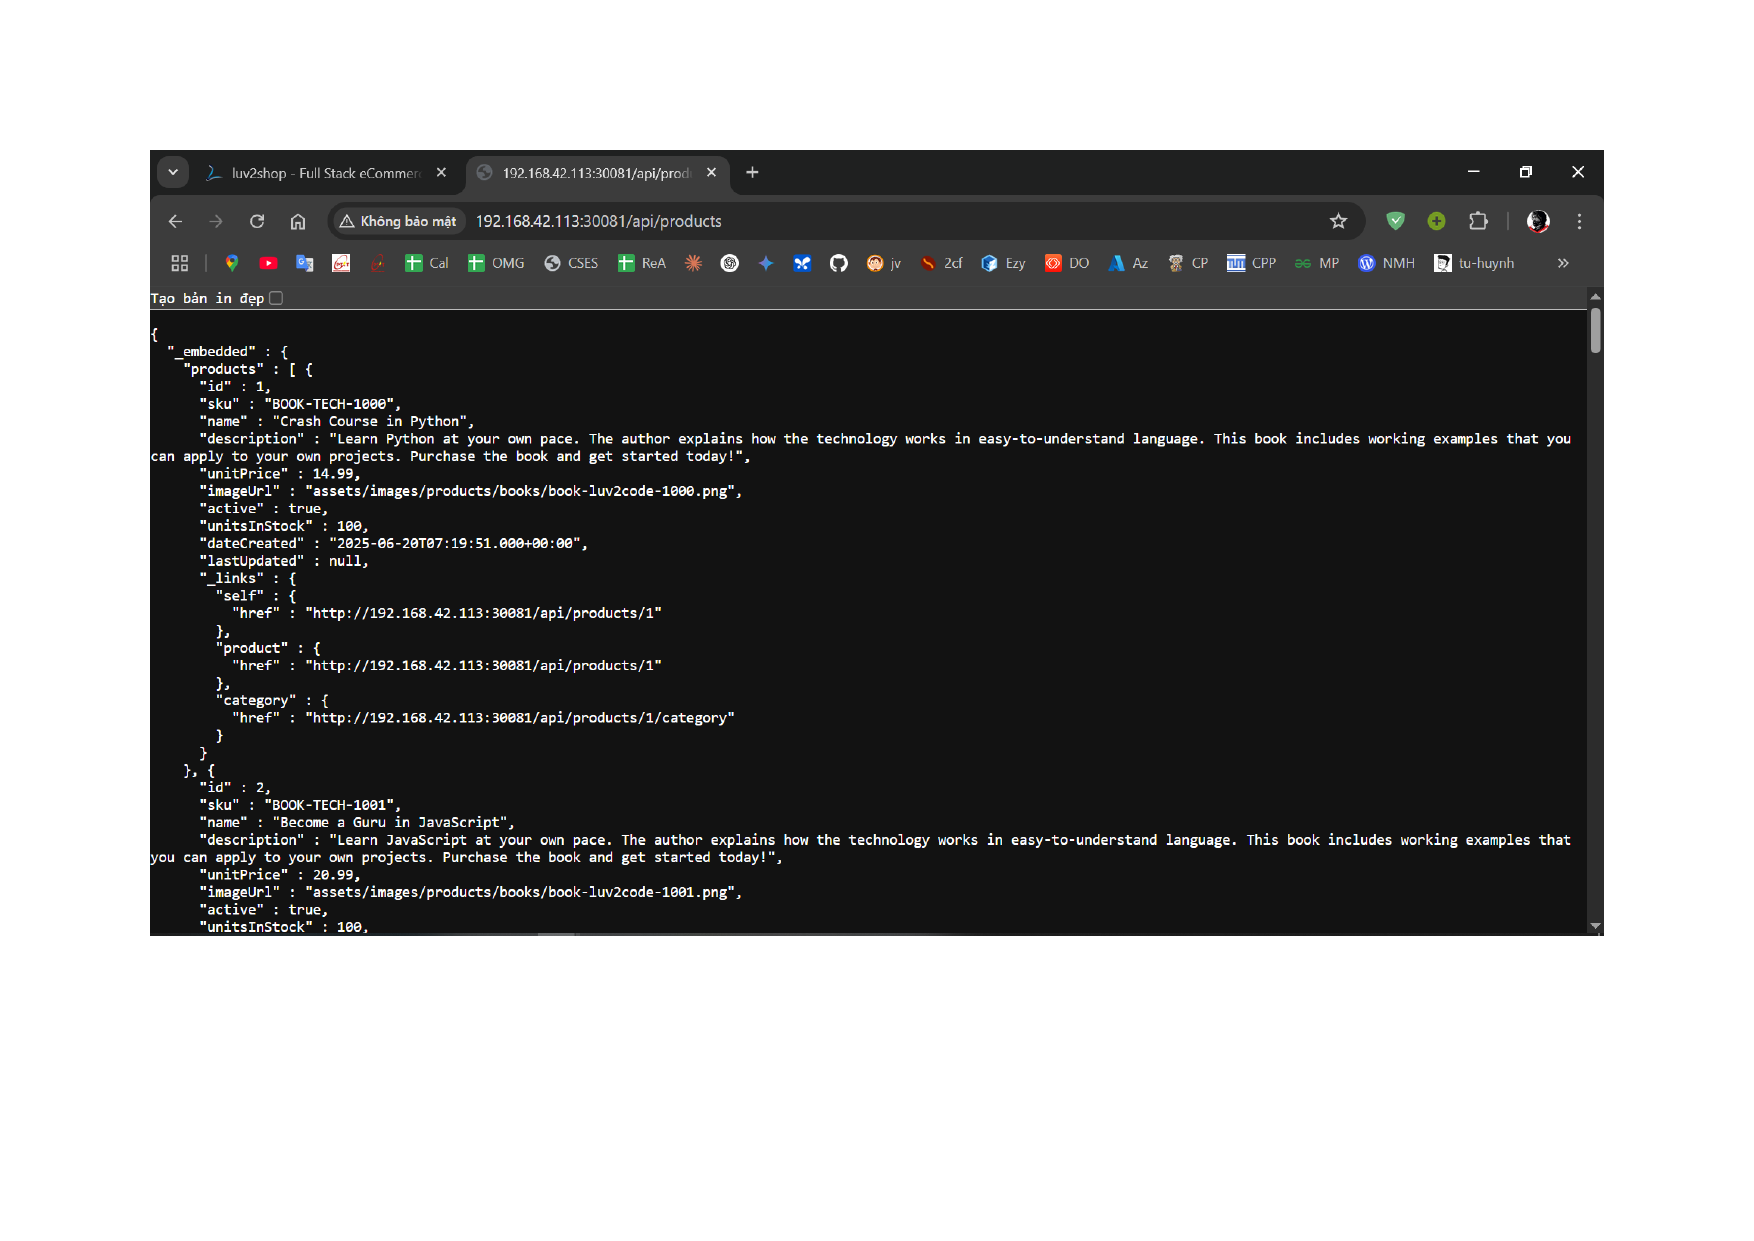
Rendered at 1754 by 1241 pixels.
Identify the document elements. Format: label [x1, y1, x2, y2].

picture [150, 150, 1604, 936]
